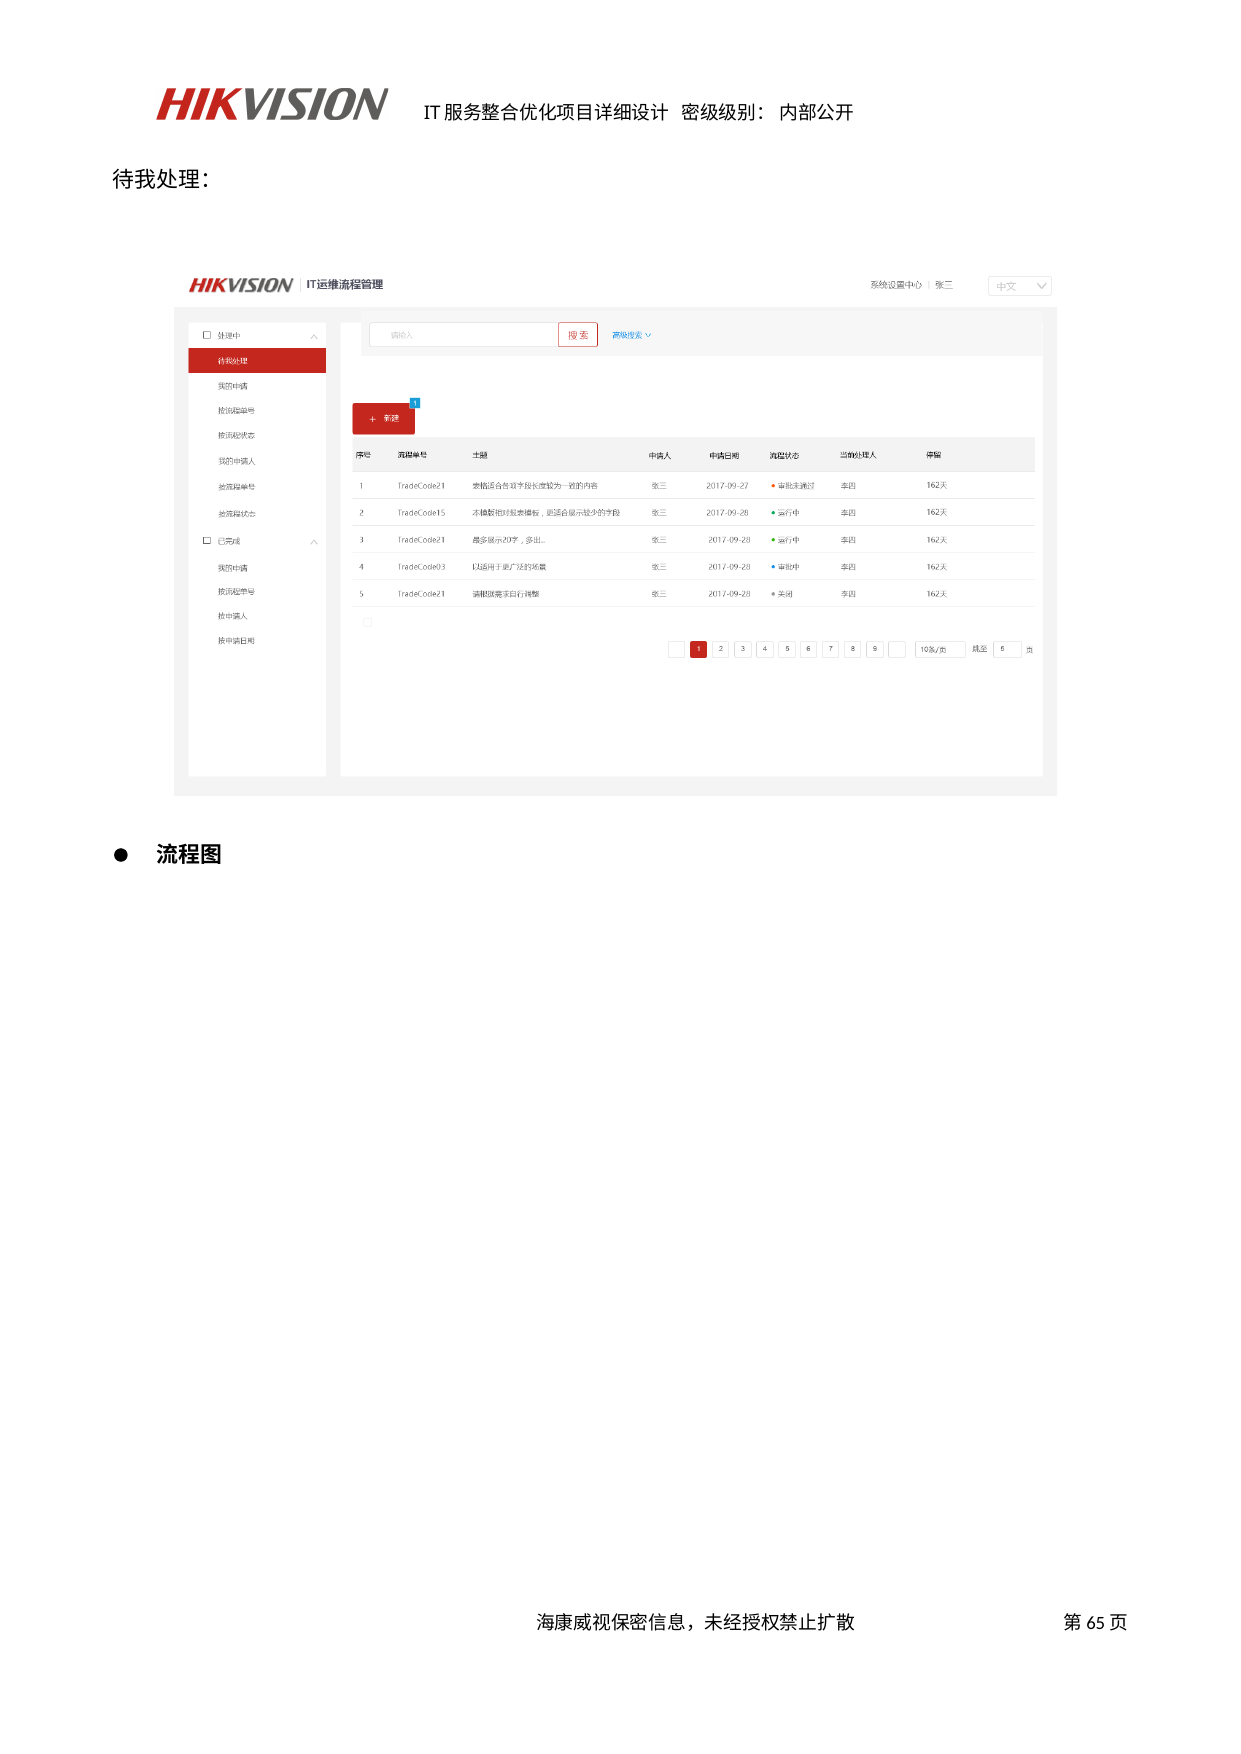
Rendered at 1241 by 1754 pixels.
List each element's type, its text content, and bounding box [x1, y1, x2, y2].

text 待我处理： [112, 162, 1128, 194]
picture [156, 88, 389, 120]
list 流程图 [112, 837, 1128, 869]
picture [112, 207, 1058, 796]
